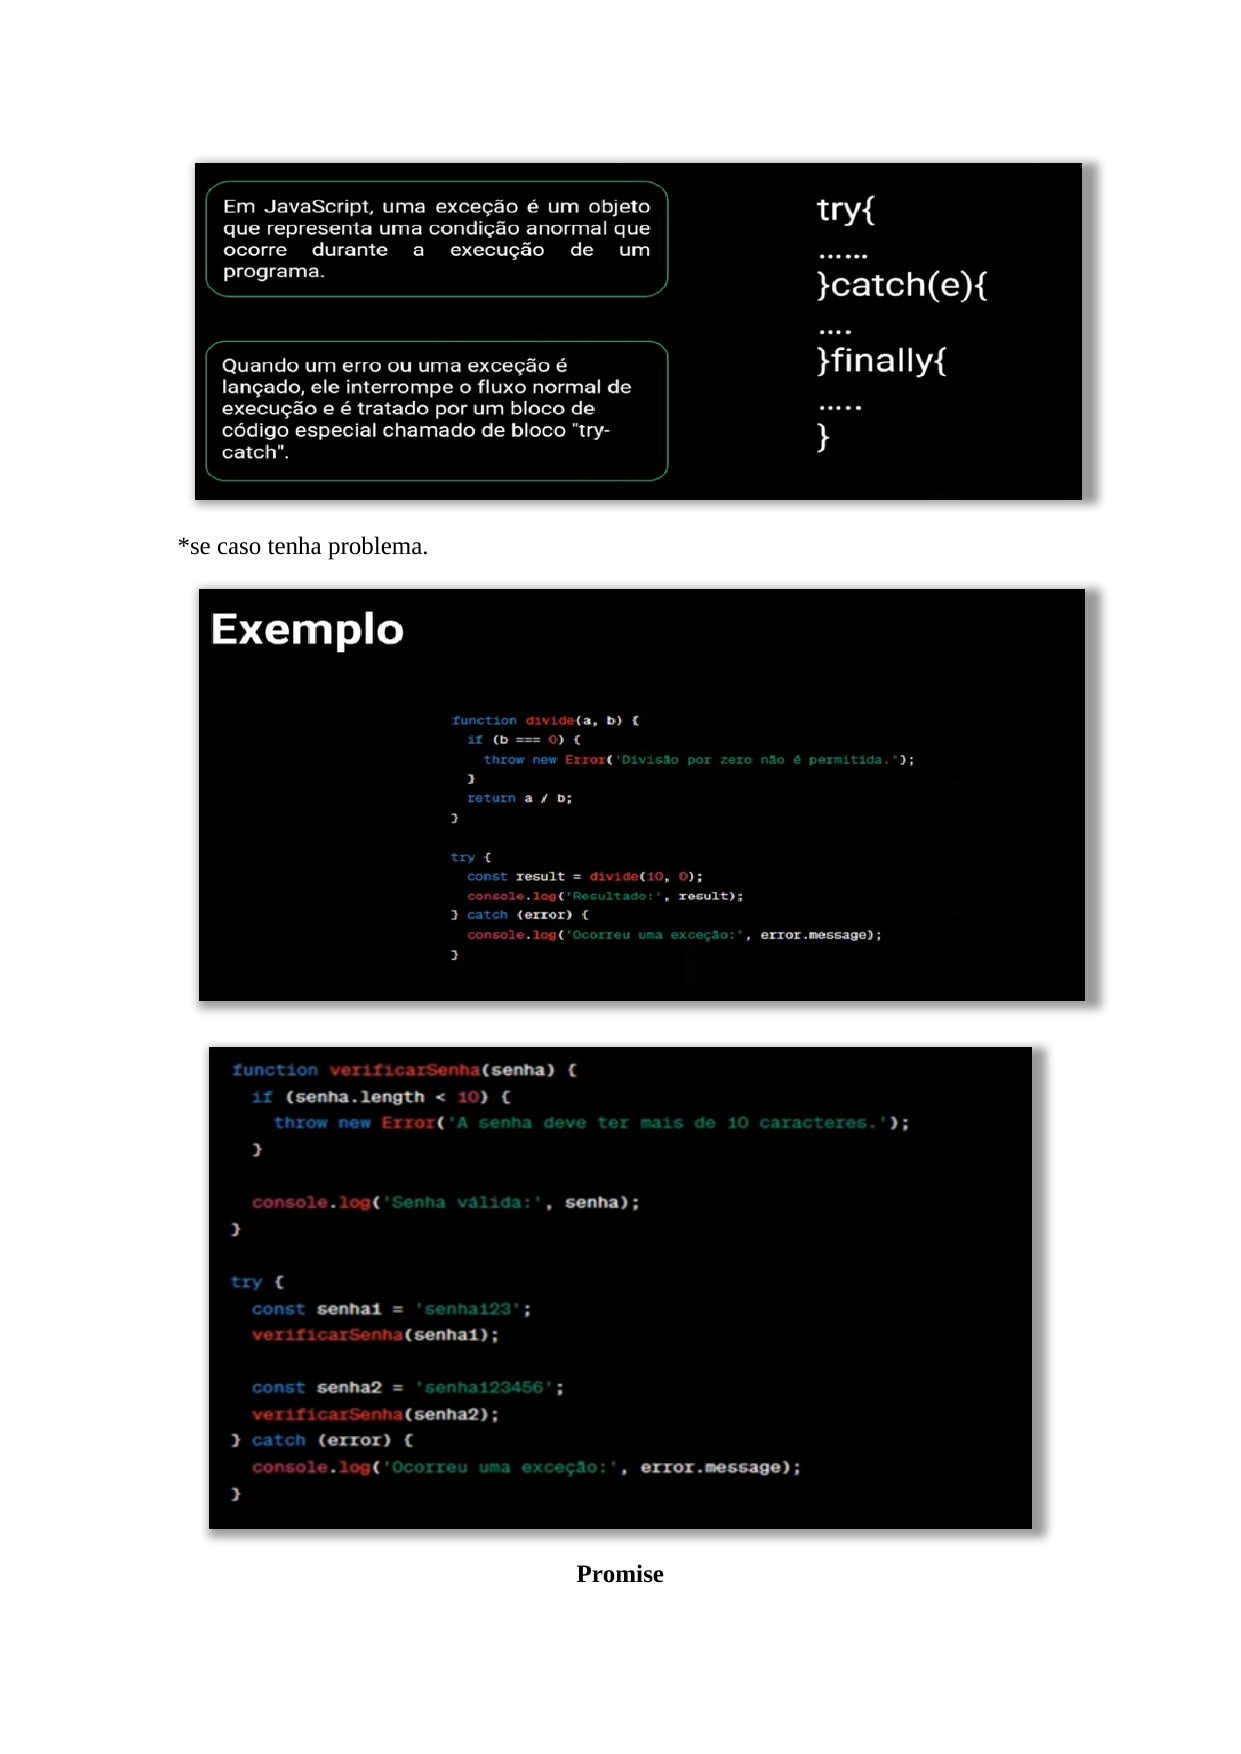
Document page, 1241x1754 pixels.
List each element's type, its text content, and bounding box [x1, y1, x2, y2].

picture [209, 1047, 1032, 1529]
text *se caso tenha problema. [177, 531, 1063, 559]
picture [199, 589, 1085, 1001]
picture [195, 163, 1082, 500]
text Promise [177, 1559, 1063, 1588]
